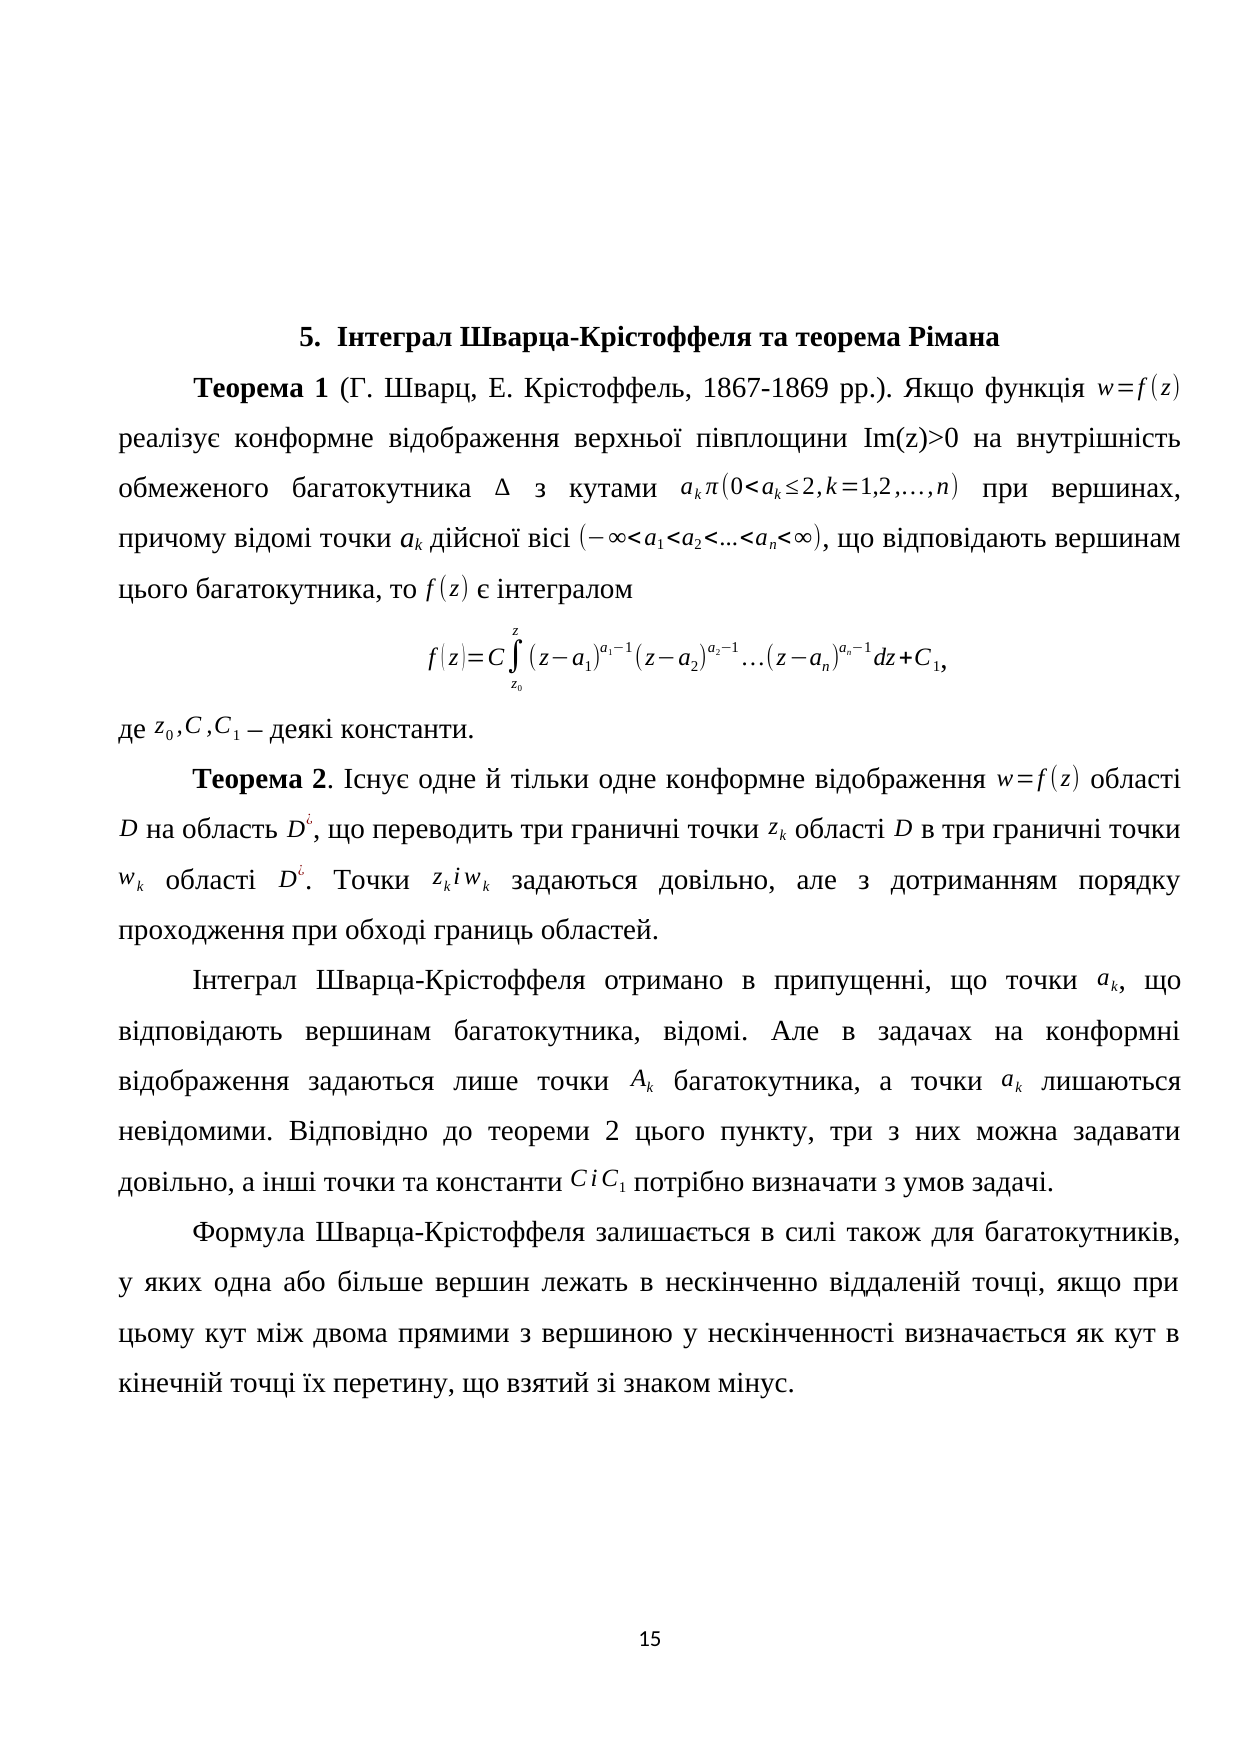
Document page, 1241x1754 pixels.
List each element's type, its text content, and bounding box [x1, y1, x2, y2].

text Інтеграл Шварца-Крістоффеля отримано в припущенні, що точки , що відповідають вершинам багатокутника, відомі. Але в задачах на конформні відображення задаються лише точки багатокутника, а точки лишаються невідомими. Відповідно до теореми 2 цього пункту, три з них можна задавати довільно, а інші точки та константи потрібно визначати з умов задачі. [118, 962, 1181, 1197]
text де – деякі константи. [118, 711, 1181, 744]
text Теорема 1 (Г. Шварц, Е. Крістоффель, 1867-1869 рр.). Якщо функція реалізує конформне відображення верхньої півплощини Im(z)>0 на внутрішність обмеженого багатокутника з кутами при вершинах, причому відомі точки ak дійсної вісі , що відповідають вершинам цього багатокутника, то є інтегралом [118, 370, 1181, 604]
list Інтеграл Шварца-Крістоффеля та теорема Рімана [118, 319, 1181, 353]
text Теорема 2. Існує одне й тільки одне конформне відображення області на область , що переводить три граничні точки області в три граничні точки області . Точки задаються довільно, але з дотриманням порядку проходження при обході границь областей. [118, 761, 1181, 946]
text Формула Шварца-Крістоффеля залишається в силі також для багатокутників, у яких одна або більше вершин лежать в нескінченно віддаленій точці, якщо при цьому кут між двома прямими з вершиною у нескінченності визначається як кут в кінечній точці їх перетину, що взятий зі знаком мінус. [118, 1214, 1181, 1398]
text , [118, 621, 1181, 694]
